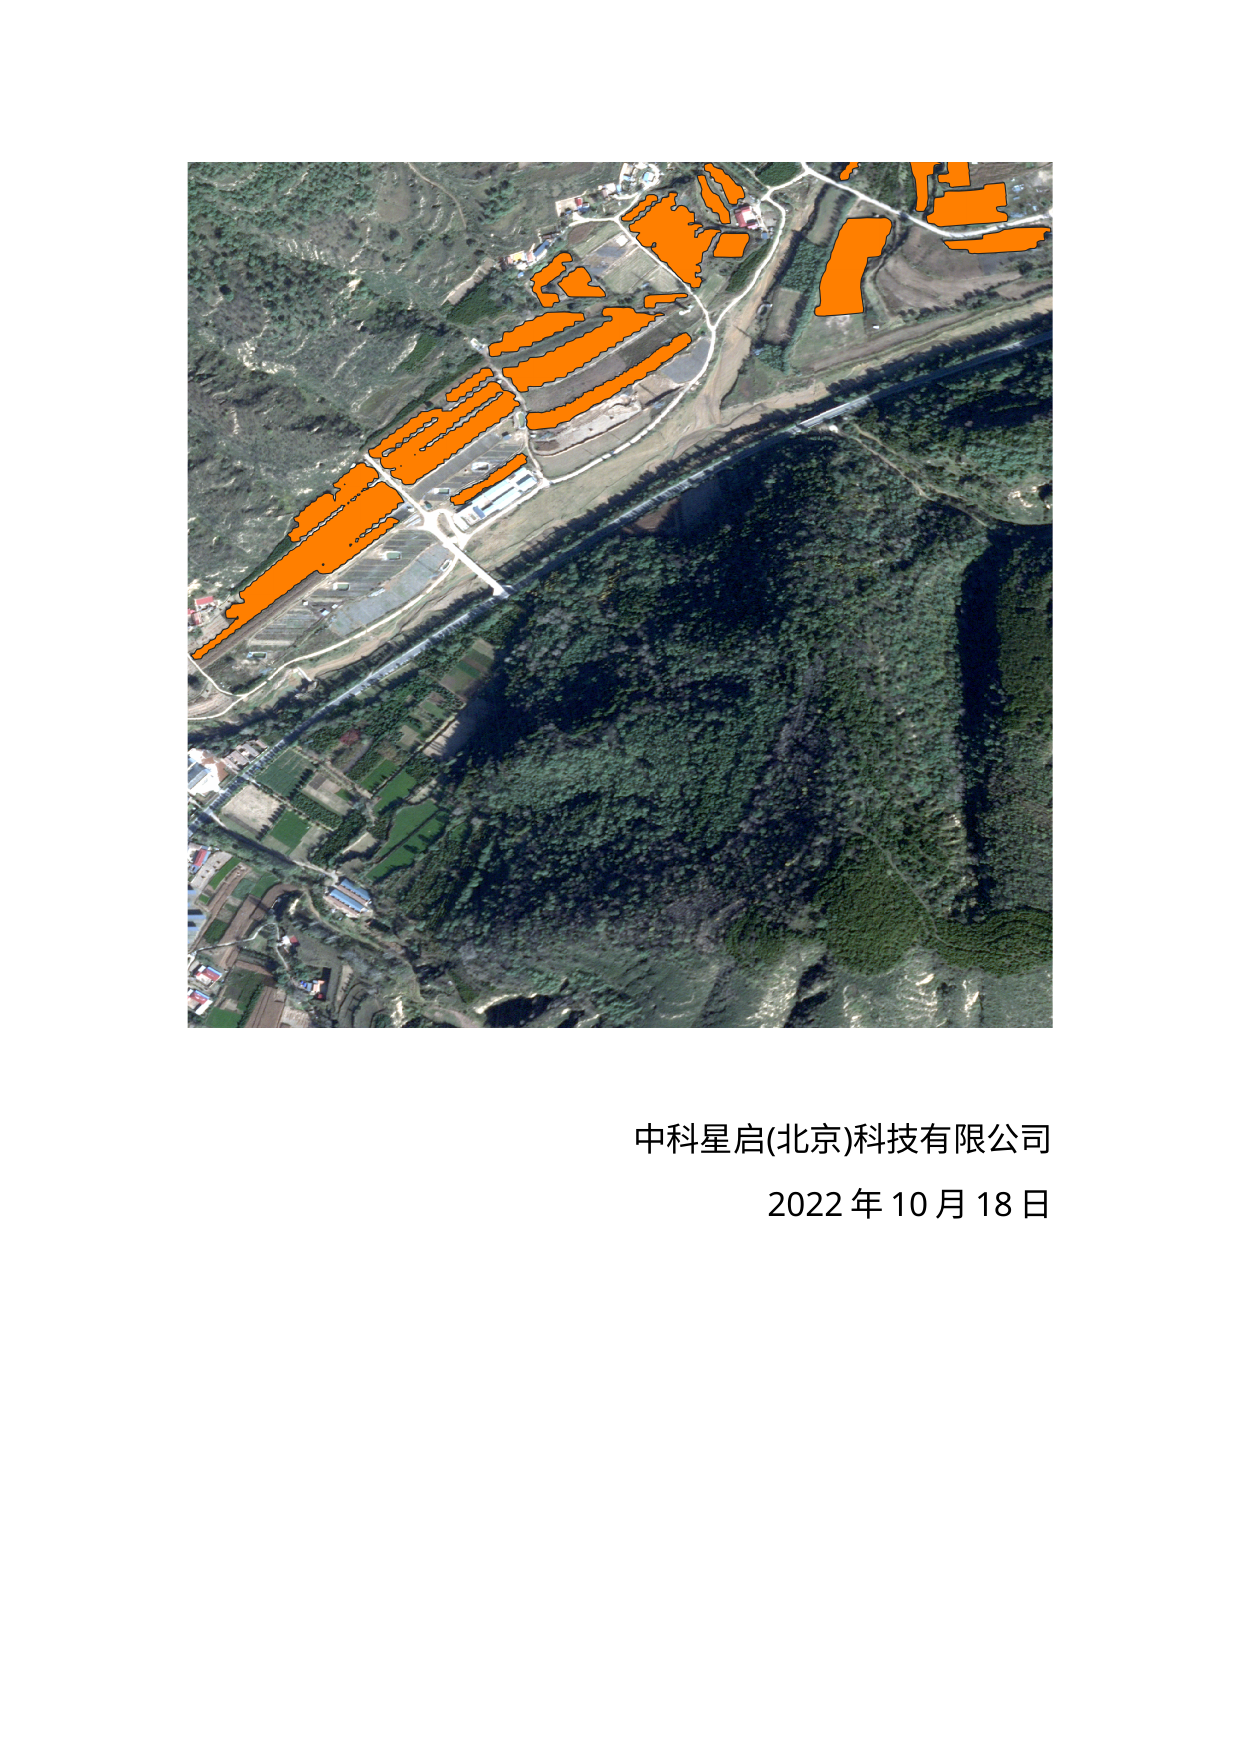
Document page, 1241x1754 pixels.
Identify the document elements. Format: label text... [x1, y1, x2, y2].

text 中科星启(北京)科技有限公司 [187, 1104, 1053, 1169]
picture [187, 162, 1053, 1028]
text 2022年10月18日 [187, 1169, 1053, 1234]
